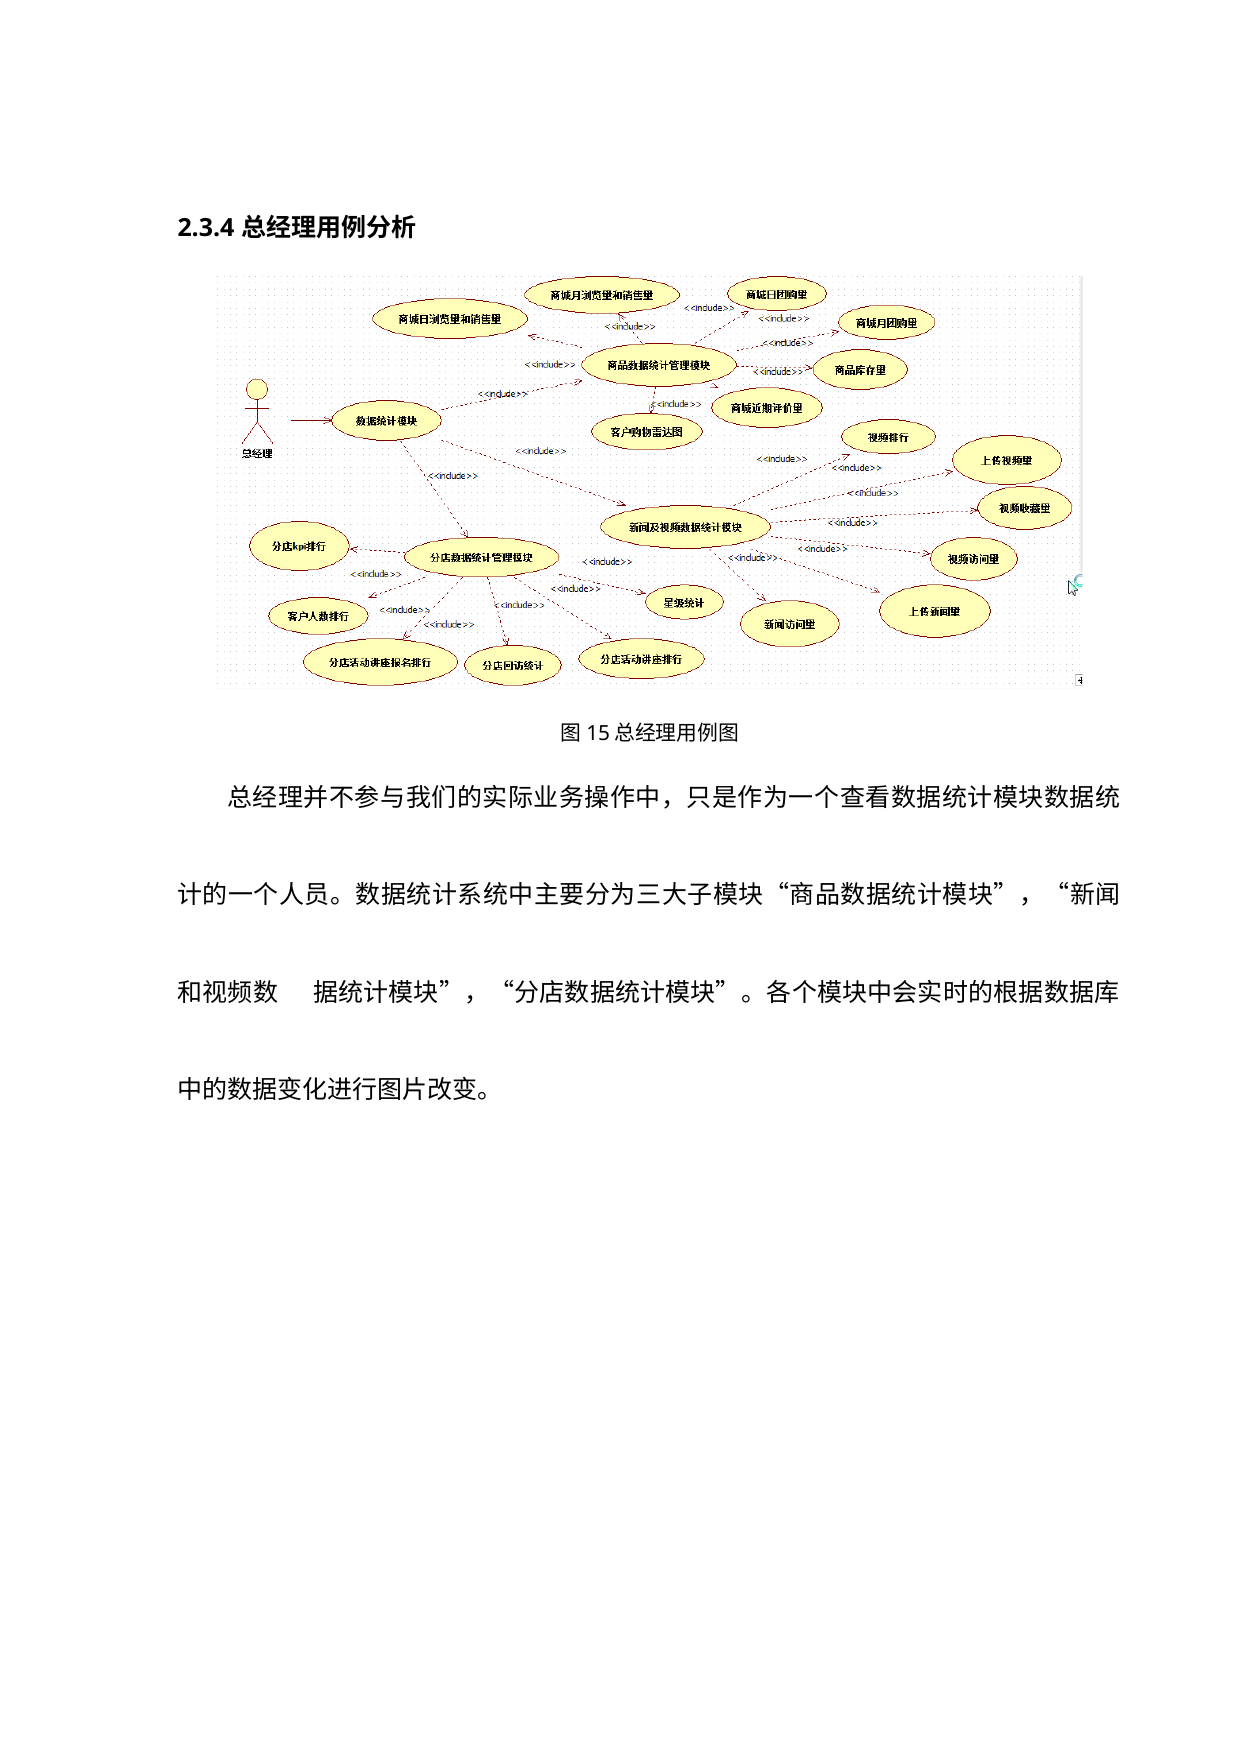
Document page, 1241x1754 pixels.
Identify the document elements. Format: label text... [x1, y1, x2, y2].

text 总经理并不参与我们的实际业务操作中，只是作为一个查看数据统计模块数据统计的一个人员。数据统计系统中主要分为三大子模块“商品数据统计模块”，“新闻和视频数 据统计模块”，“分店数据统计模块”。各个模块中会实时的根据数据库中的数据变化进行图片改变。 [177, 763, 1122, 1121]
picture [217, 276, 1083, 689]
text 图 15总经理用例图 [177, 716, 1122, 748]
subtitle 2.3.4 总经理用例分析 [177, 193, 1122, 258]
